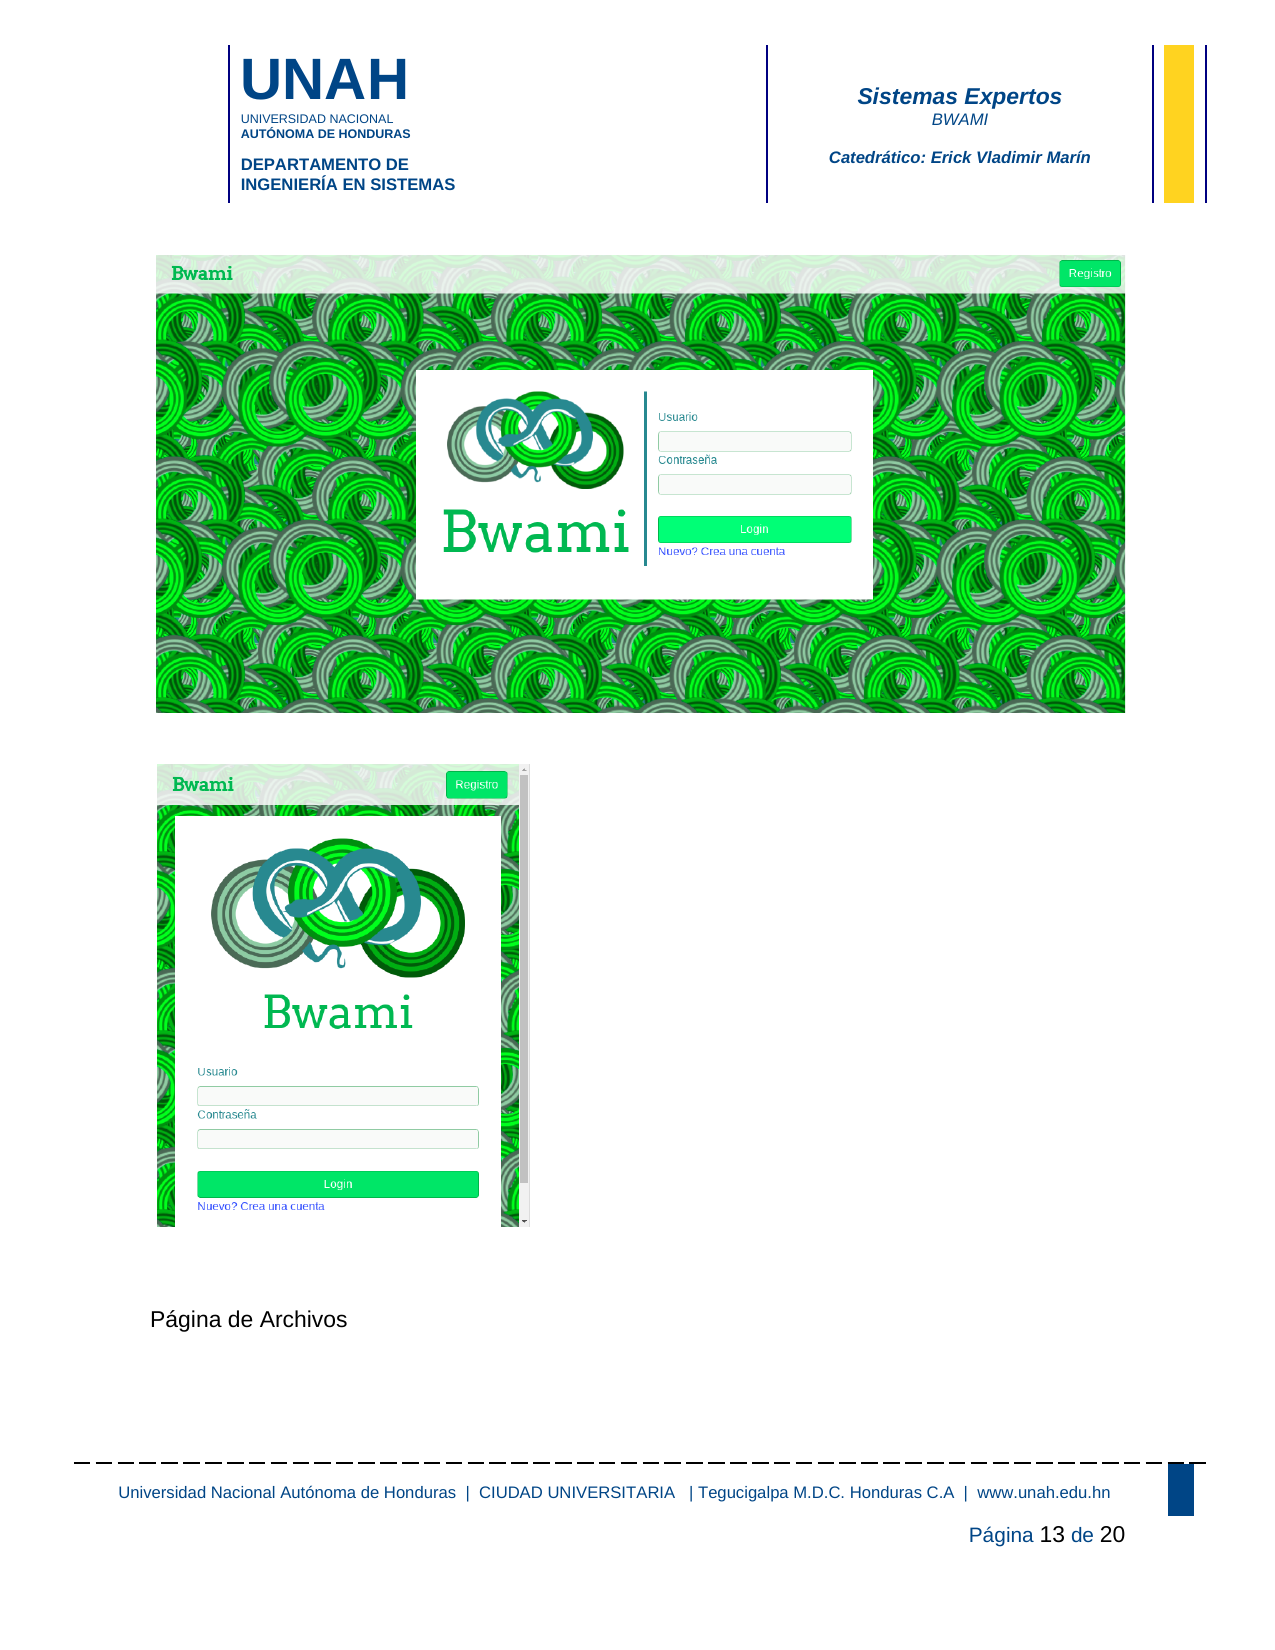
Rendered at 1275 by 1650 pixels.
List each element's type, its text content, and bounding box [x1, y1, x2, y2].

picture [156, 255, 1125, 713]
text Página de Archivos [150, 1306, 1125, 1332]
picture [157, 764, 530, 1227]
